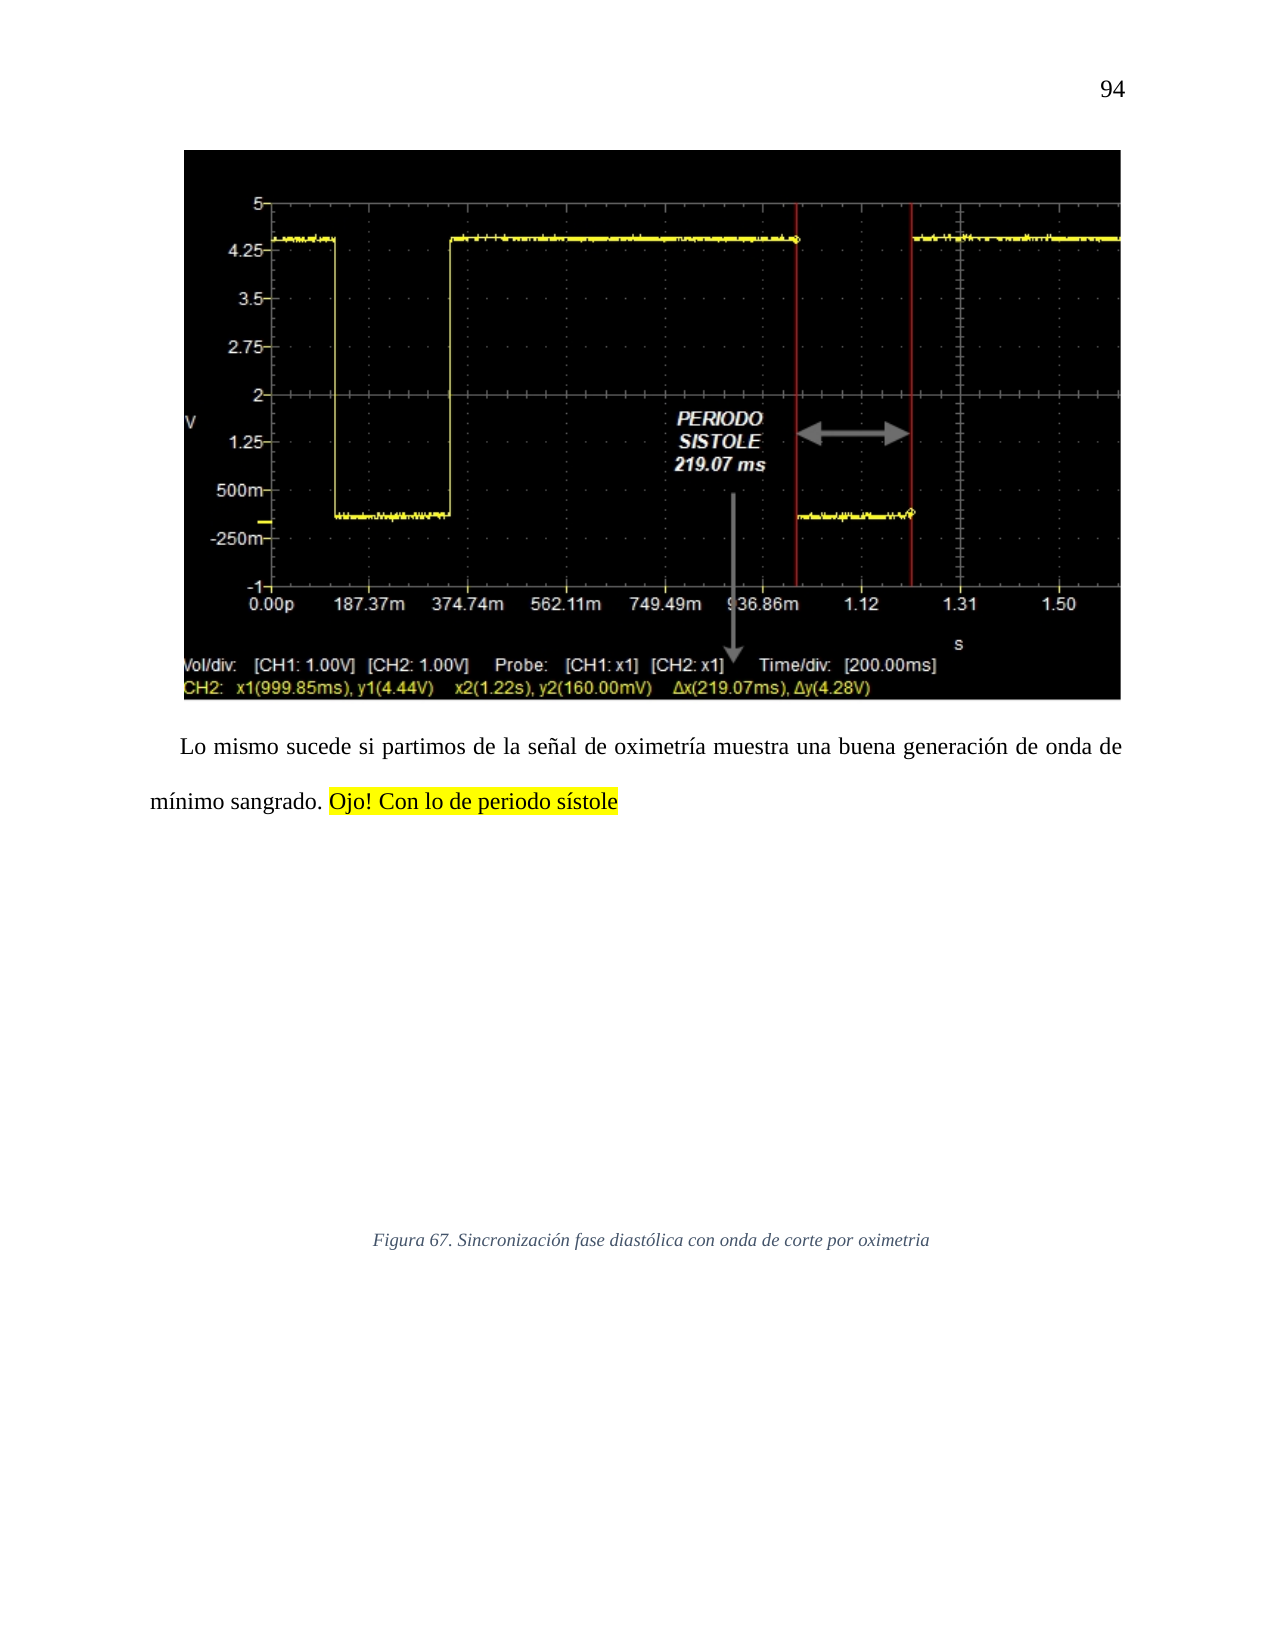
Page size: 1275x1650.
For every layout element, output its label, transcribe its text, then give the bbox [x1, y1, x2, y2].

text Figura 67. Sincronización fase diastólica con onda de corte por oximetria [150, 1229, 1125, 1250]
text Lo mismo sucede si partimos de la señal de oximetría muestra una buena generación de onda de mínimo sangrado. Ojo! Con lo de periodo sístole [150, 732, 1125, 815]
picture [184, 150, 1121, 704]
